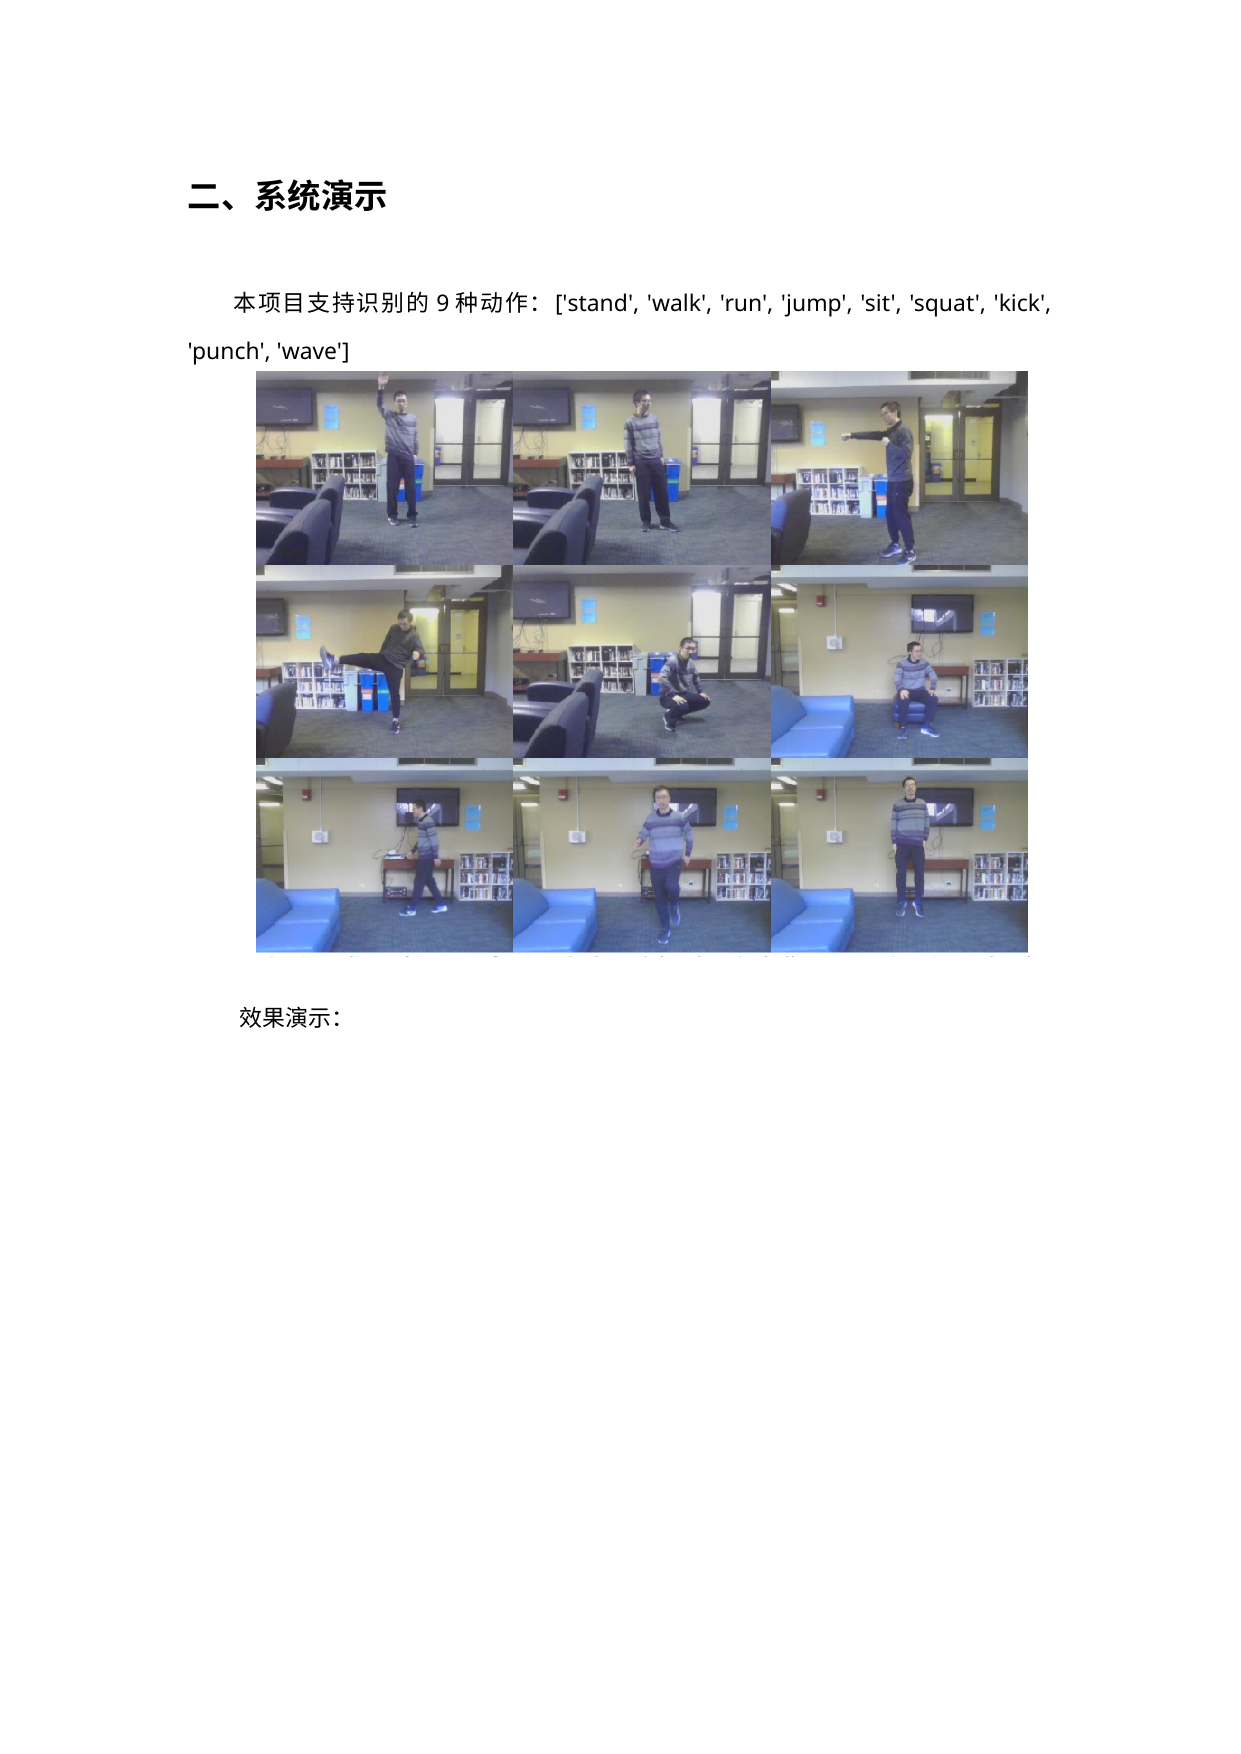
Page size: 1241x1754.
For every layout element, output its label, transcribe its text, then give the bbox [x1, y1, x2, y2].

text 效果演示： [187, 984, 1053, 1049]
picture [252, 366, 1032, 957]
text 本项目支持识别的9种动作：['stand', 'walk', 'run', 'jump', 'sit', 'squat', 'kick', 'punch', 'wave'] [187, 269, 1053, 367]
text 二、系统演示 [187, 162, 1053, 227]
